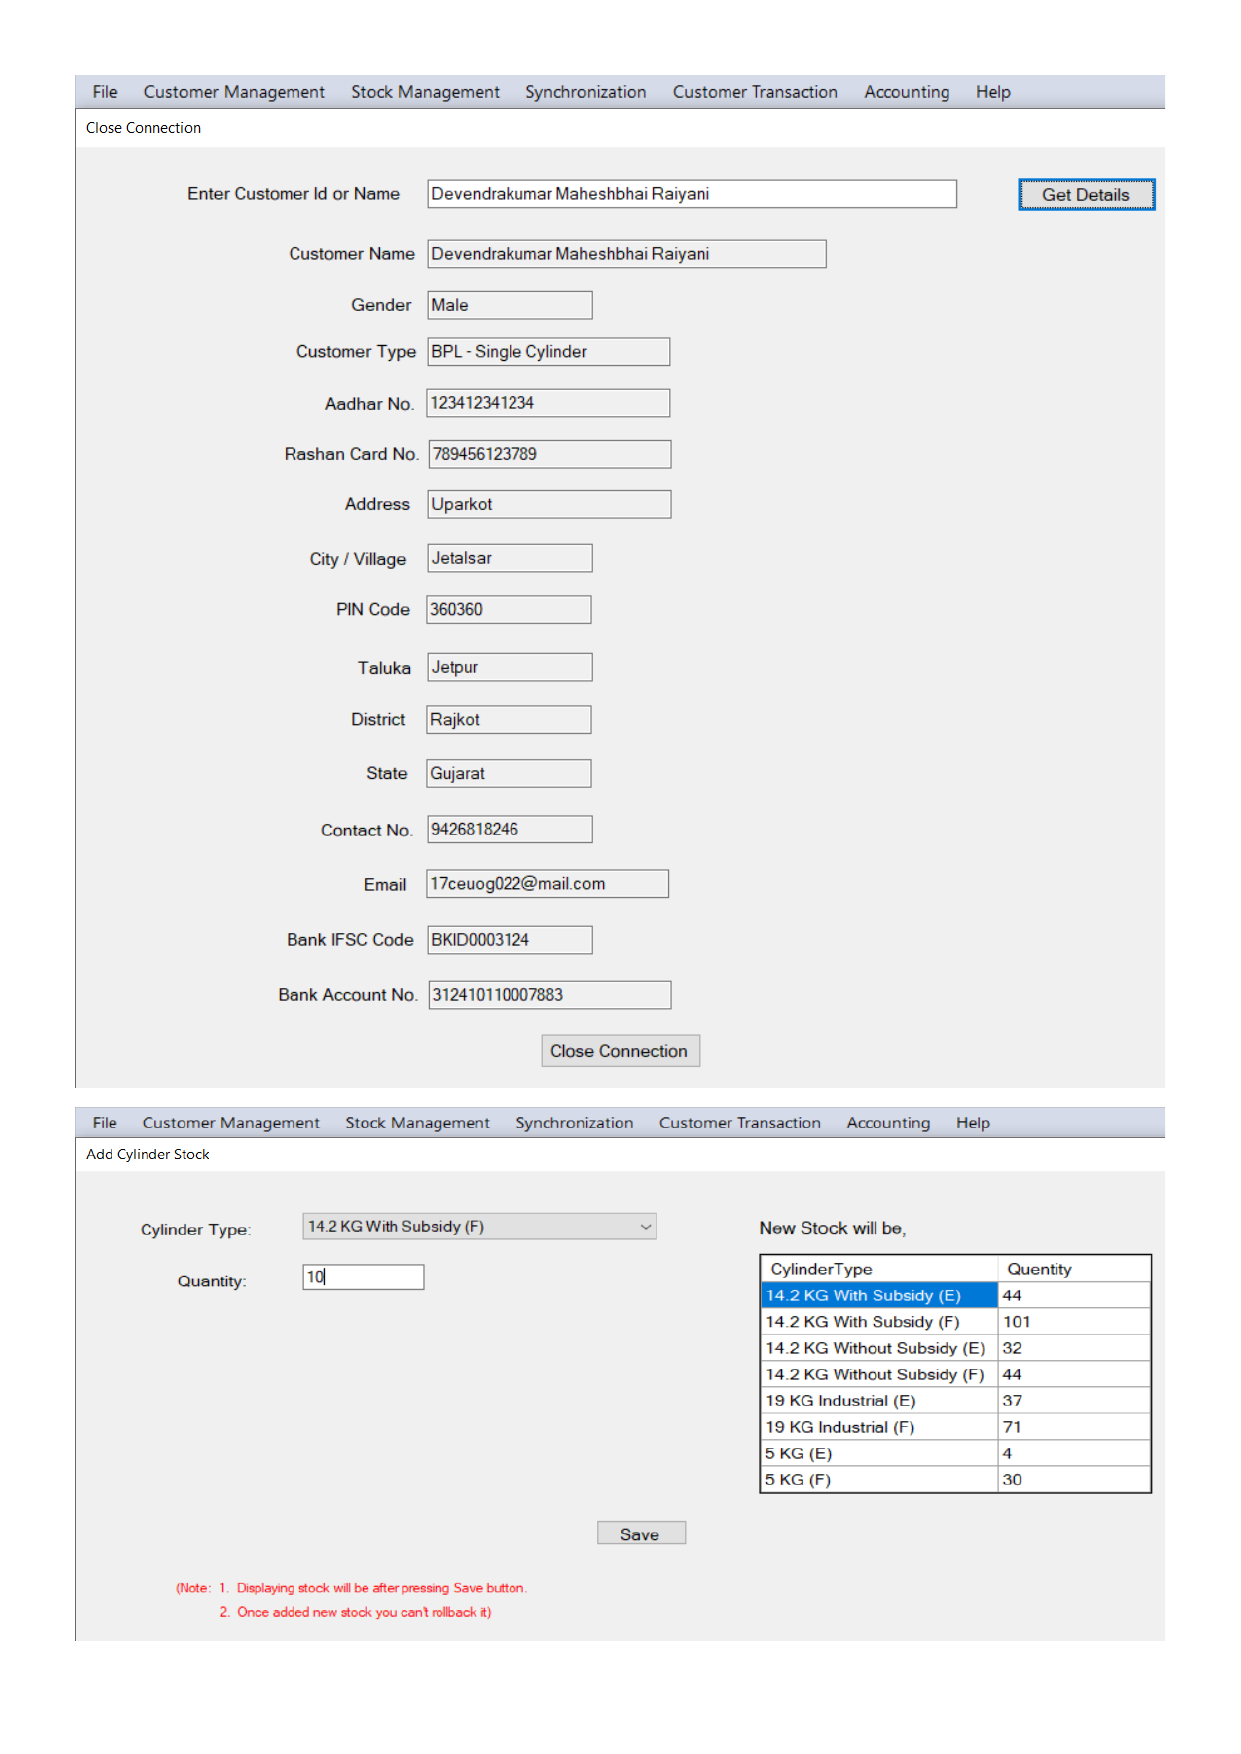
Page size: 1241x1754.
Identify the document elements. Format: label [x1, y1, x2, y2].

picture [75, 1106, 1166, 1641]
picture [75, 75, 1166, 1088]
